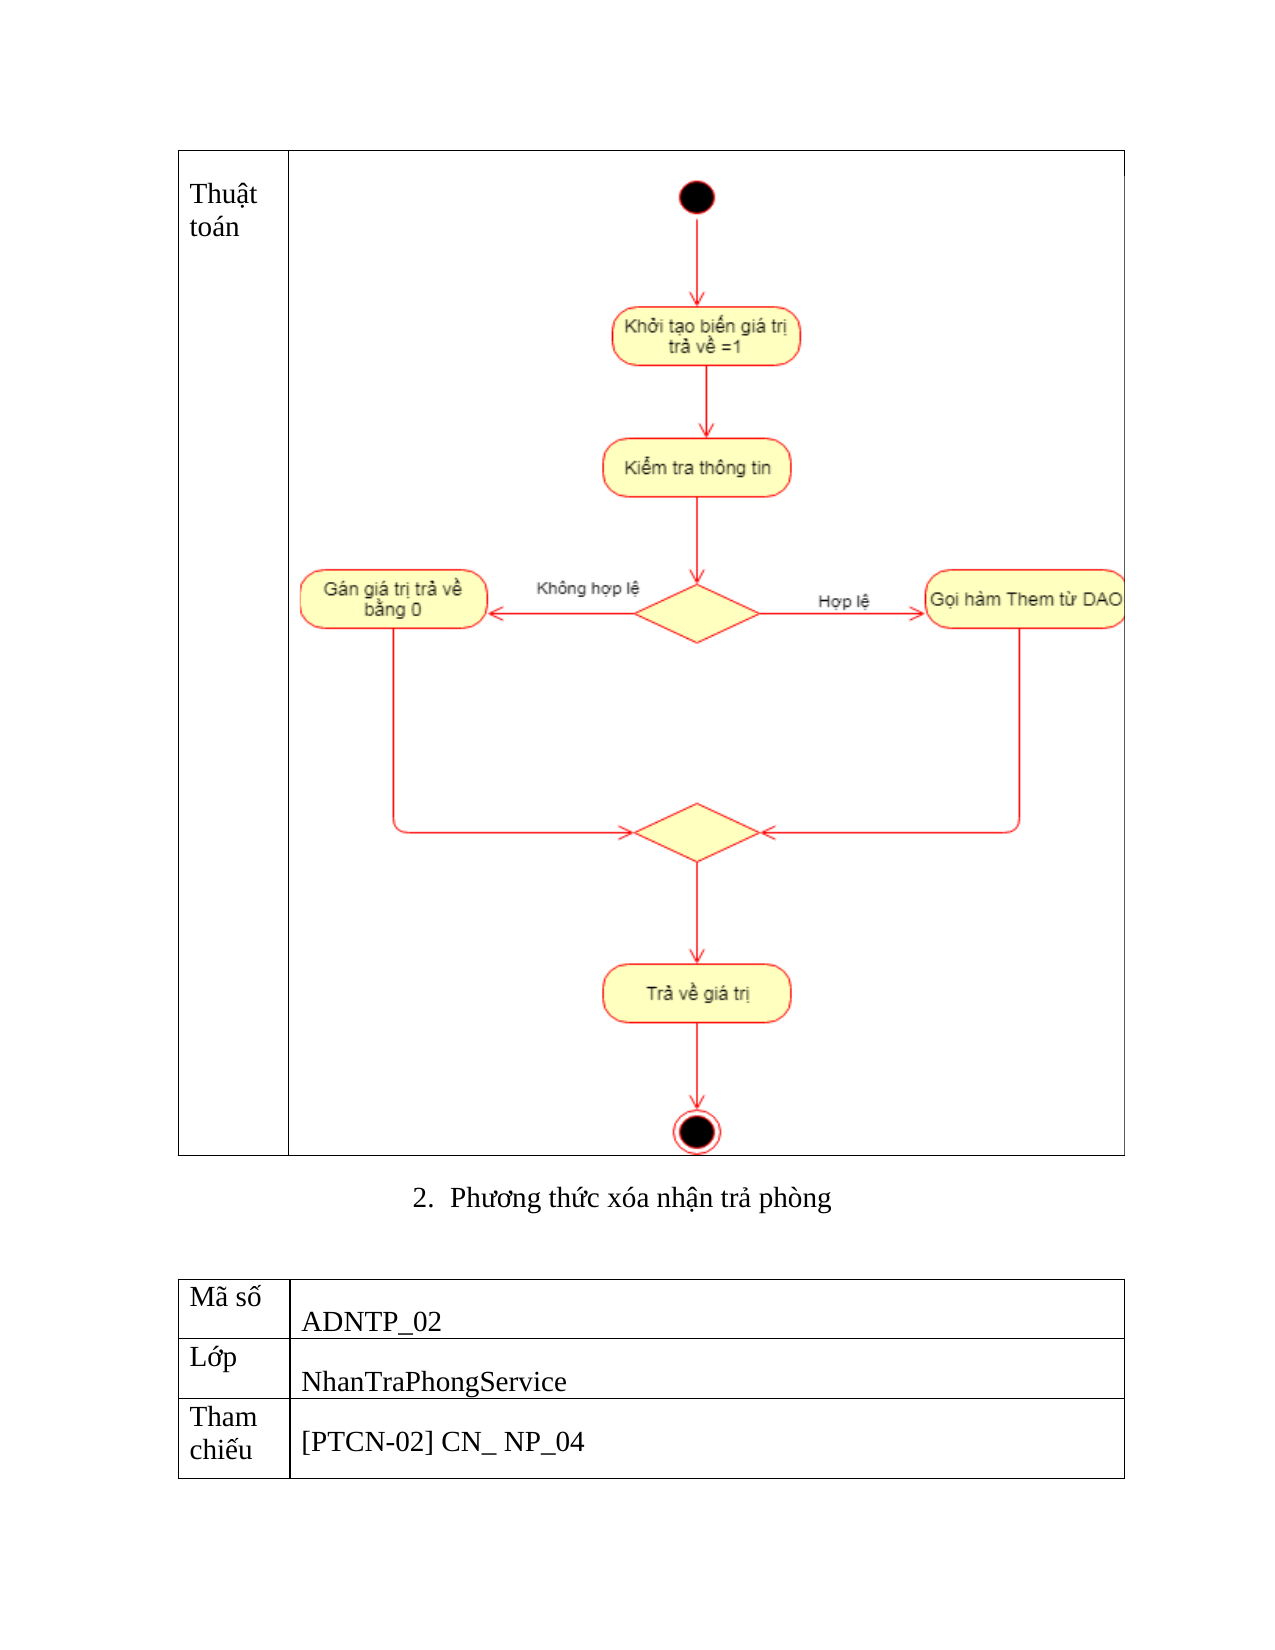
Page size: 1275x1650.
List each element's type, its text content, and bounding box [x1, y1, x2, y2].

table_cell NhanTraPhongService [291, 1339, 1124, 1398]
picture [299, 176, 1125, 1155]
title Phương thức xóa nhận trả phòng [412, 1181, 1125, 1253]
table_header Mã số [179, 1280, 289, 1338]
table_cell [289, 151, 1124, 1154]
table_cell Lớp [179, 1339, 289, 1398]
table_header ADNTP_02 [291, 1280, 1124, 1338]
table_cell Tham chiếu [179, 1399, 289, 1478]
table_cell Thuật toán [179, 151, 288, 1154]
table_cell [PTCN-02] CN_ NP_04 [291, 1399, 1124, 1478]
